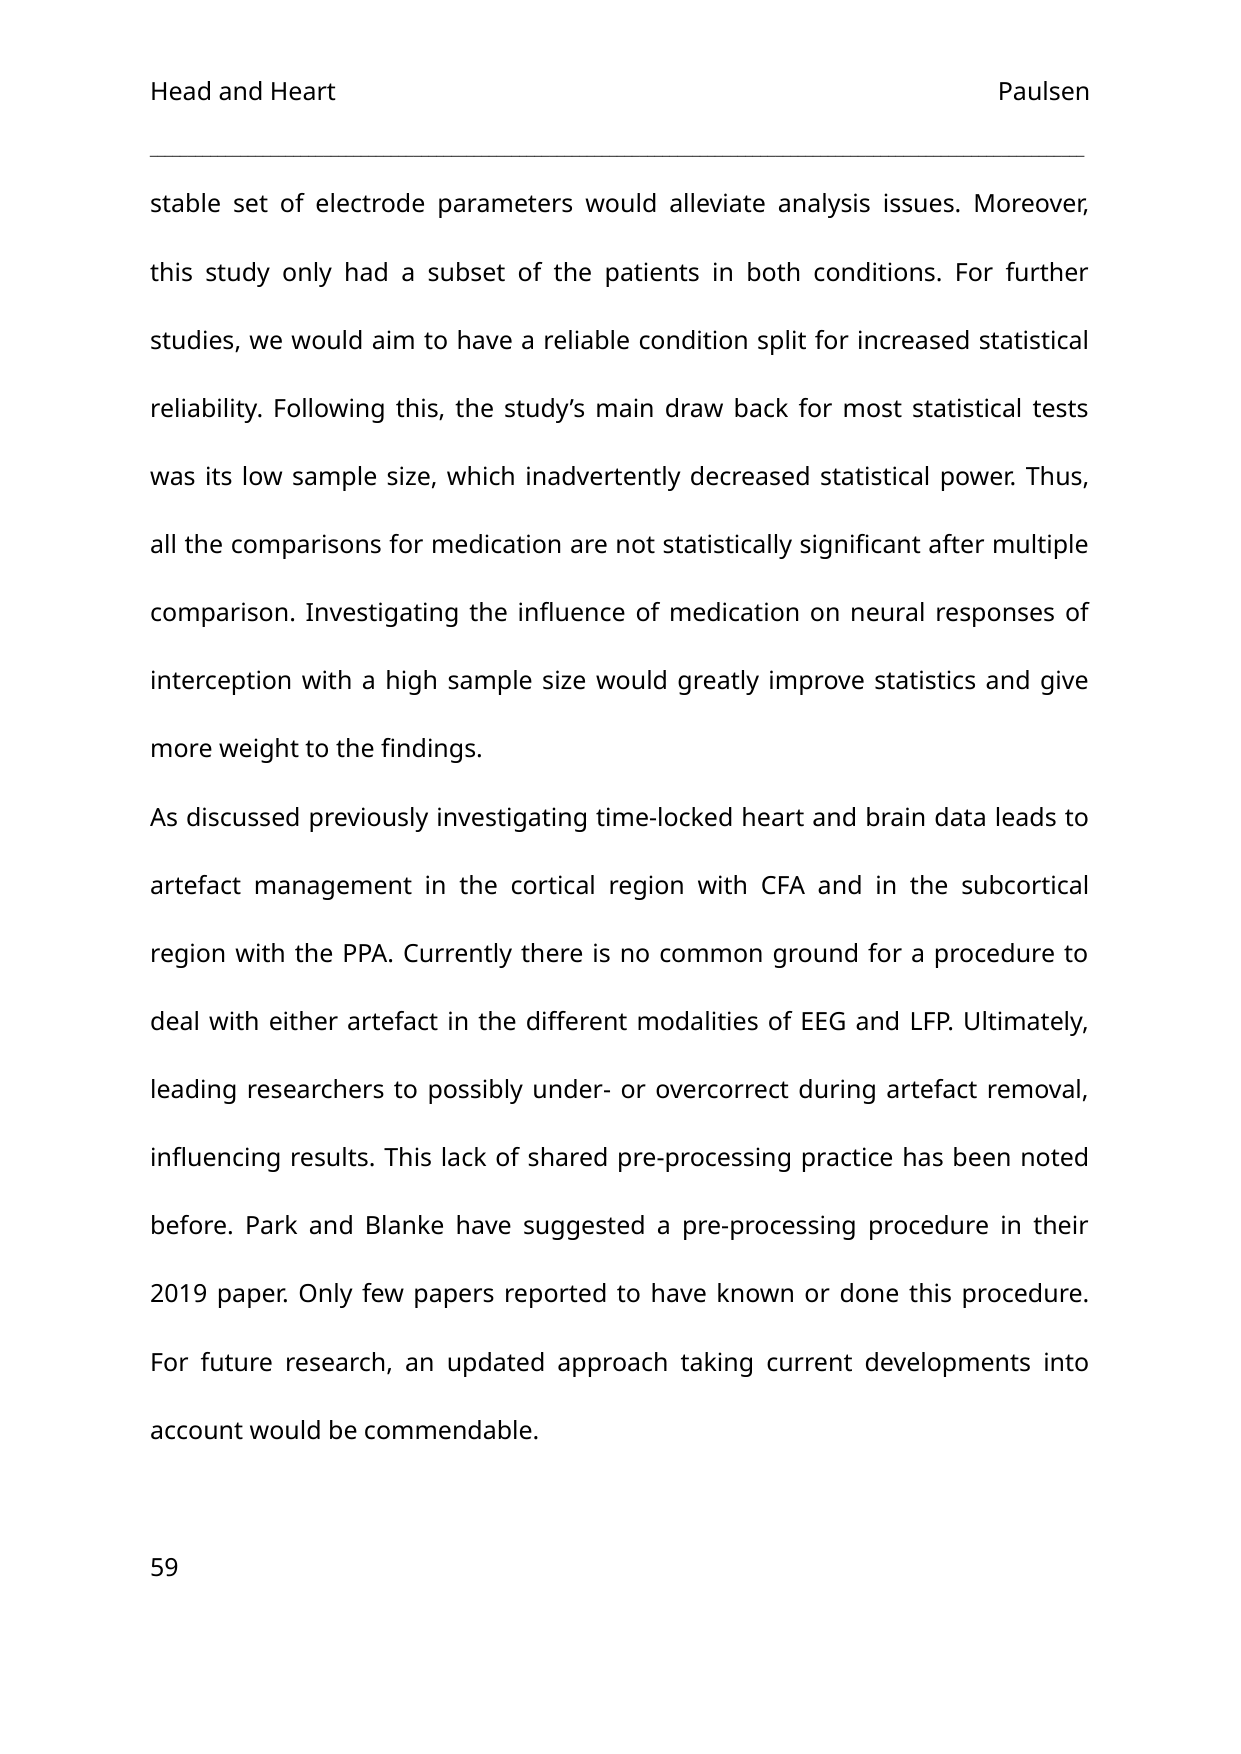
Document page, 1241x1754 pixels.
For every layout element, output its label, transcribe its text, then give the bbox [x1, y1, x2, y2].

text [150, 186, 1090, 765]
text As discussed previously investigating time-locked heart and brain data leads to artefact management in the cortical region with CFA and in the subcortical region with the PPA. Currently there is no common ground for a procedure to deal with either artefact in the different modalities of EEG and LFP. Ultimately, leading researchers to possibly under- or overcorrect during artefact removal, influencing results. This lack of shared pre-processing practice has been noted before. Park and Blanke have suggested a pre-processing procedure in their 2019 paper. Only few papers reported to have known or done this procedure. For future research, an updated approach taking current developments into account would be commendable. [150, 799, 1090, 1446]
